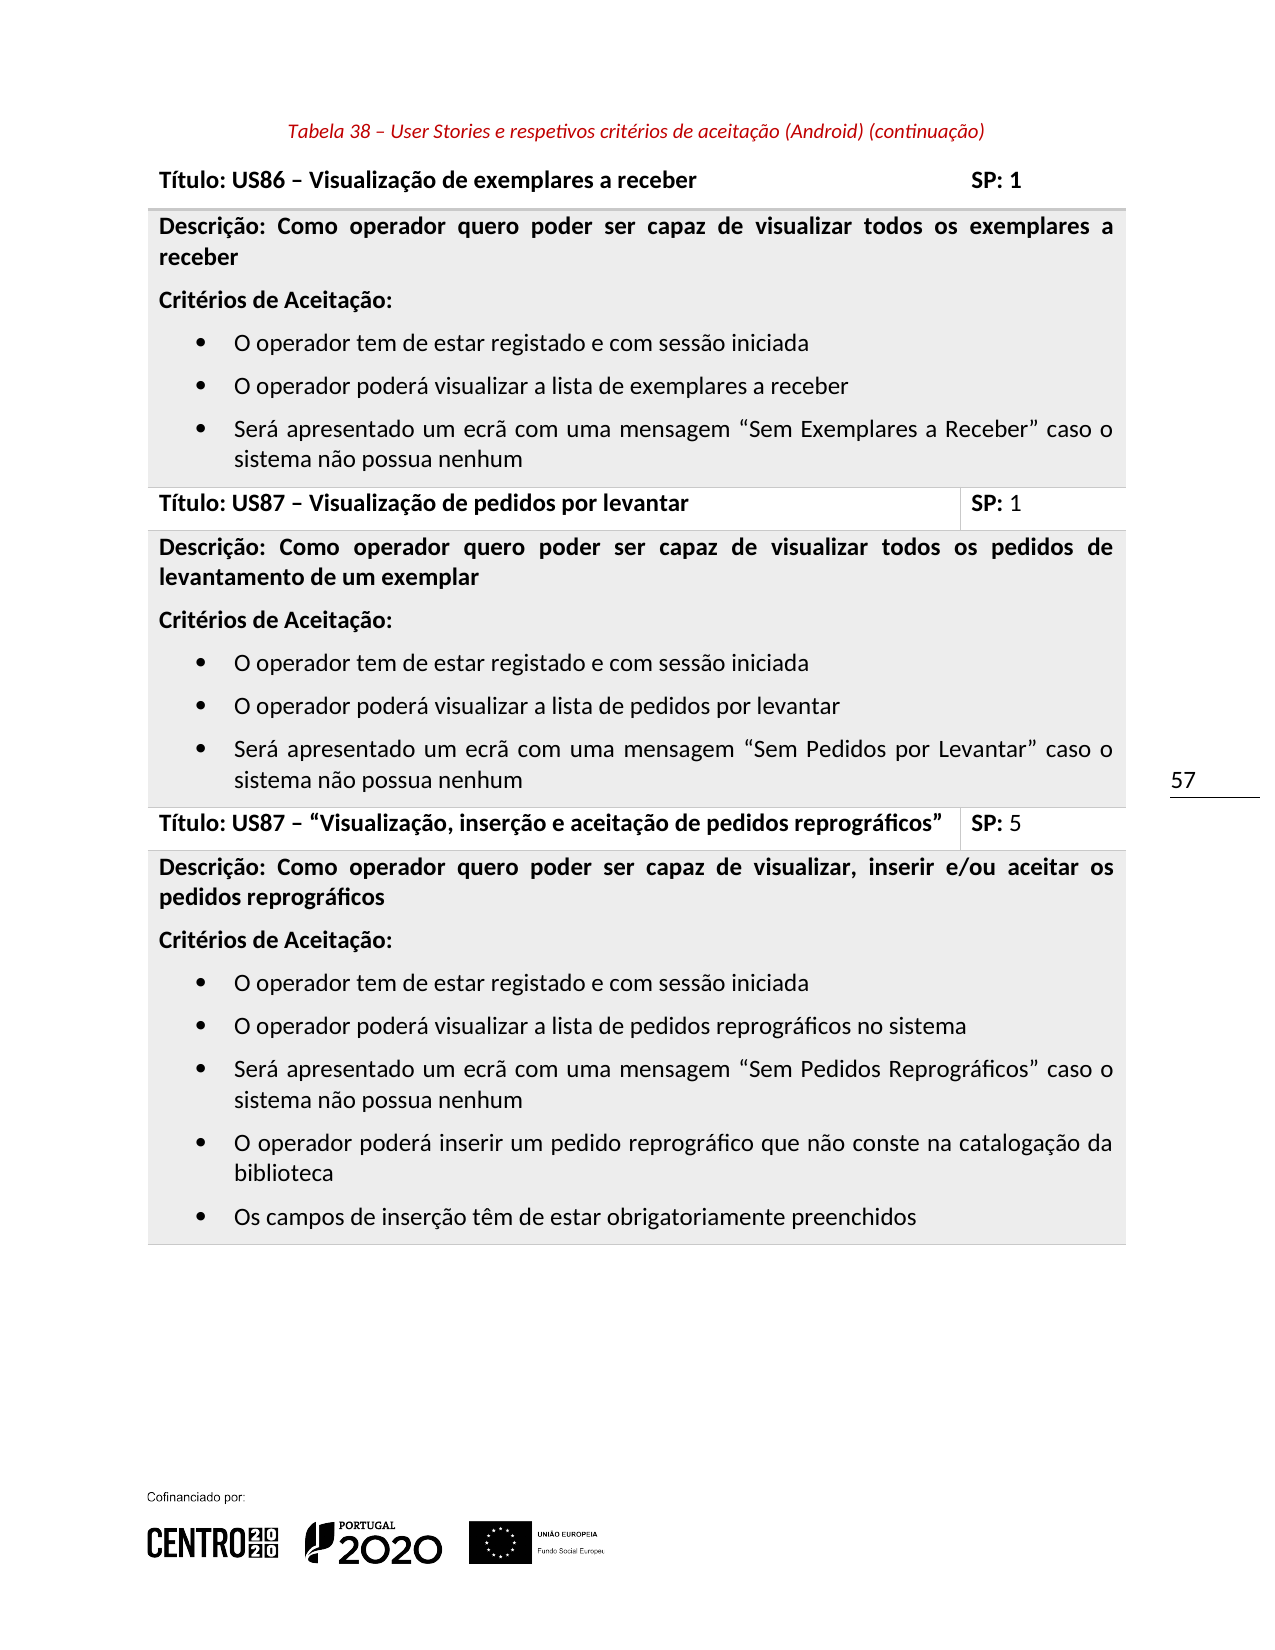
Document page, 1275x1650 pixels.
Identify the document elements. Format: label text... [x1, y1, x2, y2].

table_cell SP: 1 [961, 488, 1126, 530]
text Tabela – User Stories e respetivos critérios de aceitação (Android) (continuação) [148, 118, 1127, 143]
table_cell Descrição: Como operador quero poder ser capaz de visualizar todos os exemplares a receber Critérios de Aceitação: O operador tem de estar registado e com sessão iniciada O operador poderá visualizar a lista de exemplares a receber Será apresentado um ecrã com uma mensagem “Sem Exemplares a Receber” caso o sistema não possua nenhum [148, 211, 1126, 487]
table_cell Título: US87 – “Visualização, inserção e aceitação de pedidos reprográficos” [148, 808, 960, 850]
table_header Título: US86 – Visualização de exemplares a receber [148, 164, 960, 207]
table_cell Descrição: Como operador quero poder ser capaz de visualizar todos os pedidos de levantamento de um exemplar Critérios de Aceitação: O operador tem de estar registado e com sessão iniciada O operador poderá visualizar a lista de pedidos por levantar Será apresentado um ecrã com uma mensagem “Sem Pedidos por Levantar” caso o sistema não possua nenhum [148, 531, 1126, 807]
picture [147, 1492, 605, 1564]
table_cell Título: US87 – Visualização de pedidos por levantar [148, 488, 960, 530]
table_cell Descrição: Como operador quero poder ser capaz de visualizar, inserir e/ou aceitar os pedidos reprográficos Critérios de Aceitação: O operador tem de estar registado e com sessão iniciada O operador poderá visualizar a lista de pedidos reprográficos no sistema Será apresentado um ecrã com uma mensagem “Sem Pedidos Reprográficos” caso o sistema não possua nenhum O operador poderá inserir um pedido reprográfico que não conste na catalogação da biblioteca Os campos de inserção têm de estar obrigatoriamente preenchidos [148, 851, 1126, 1244]
table_header SP: 1 [960, 164, 1126, 207]
table_cell SP: 5 [961, 808, 1126, 850]
